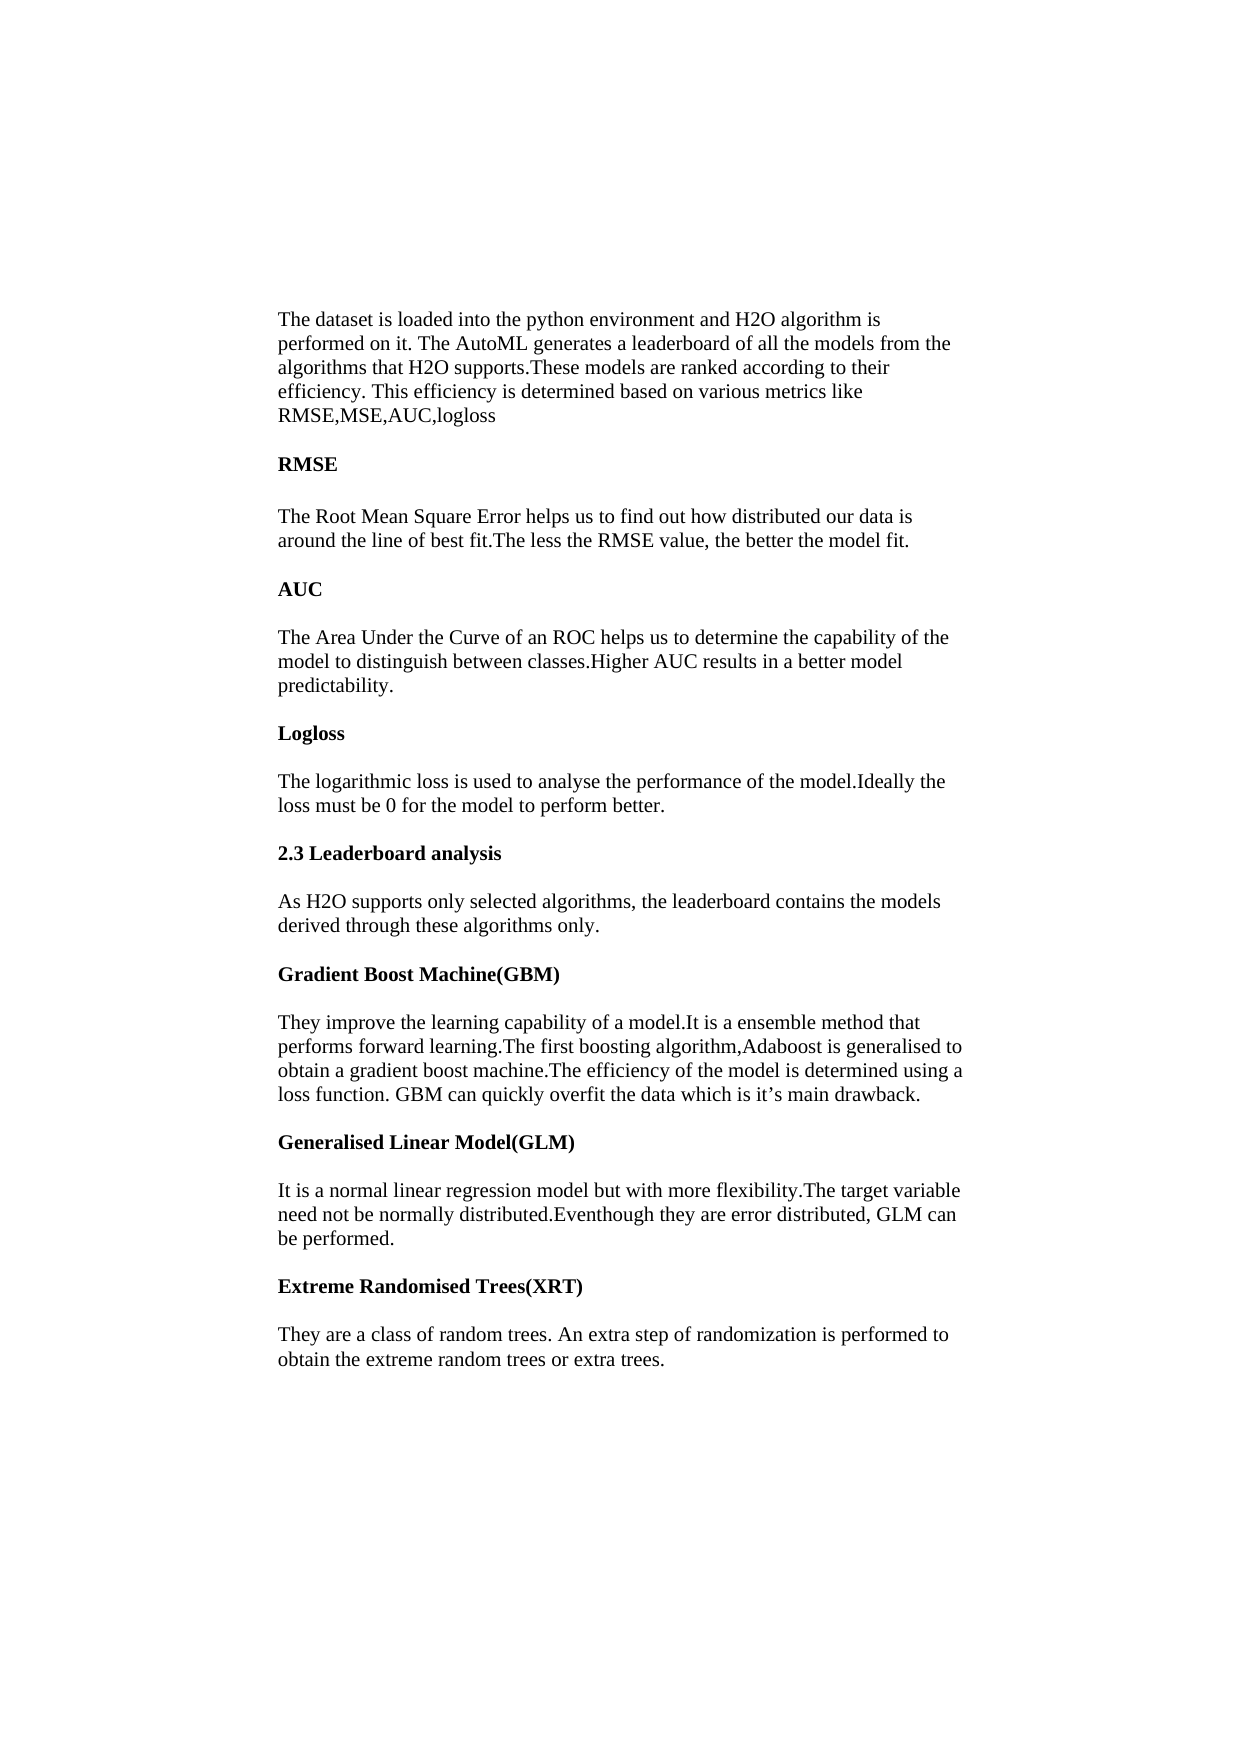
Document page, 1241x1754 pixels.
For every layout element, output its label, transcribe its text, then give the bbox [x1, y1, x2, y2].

text The logarithmic loss is used to analyse the performance of the model.Ideally the loss must be 0 for the model to perform better. [278, 769, 968, 817]
text As H2O supports only selected algorithms, the leaderboard contains the models derived through these algorithms only. [278, 889, 968, 937]
text The dataset is loaded into the python environment and H2O algorithm is performed on it. The AutoML generates a leaderboard of all the models from the algorithms that H2O supports.These models are ranked according to their efficiency. This efficiency is determined based on various metrics like RMSE,MSE,AUC,logloss [278, 307, 968, 427]
text It is a normal linear regression model but with more flexibility.The target variable need not be normally distributed.Eventhough they are error distributed, GLM can be performed. [278, 1178, 968, 1250]
text Generalised Linear Model(GLM) [278, 1130, 968, 1154]
text Logloss [278, 721, 968, 745]
text The Root Mean Square Error helps us to find out how distributed our data is around the line of best fit.The less the RMSE value, the better the model fit. [278, 504, 968, 552]
text Extreme Randomised Trees(XRT) [278, 1274, 968, 1298]
text They are a class of random trees. An extra step of randomization is performed to obtain the extreme random trees or extra trees. [278, 1322, 968, 1371]
text AUC [278, 576, 968, 601]
text They improve the learning capability of a model.It is a ensemble method that performs forward learning.The first boosting algorithm,Adaboost is generalised to obtain a gradient boost machine.The efficiency of the model is determined using a loss function. GBM can quickly overfit the data which is it’s main drawback. [278, 1009, 968, 1106]
text RMSE [278, 451, 968, 476]
text Gradient Boost Machine(GBM) [278, 961, 968, 986]
text The Area Under the Curve of an ROC helps us to determine the capability of the model to distinguish between classes.Higher AUC results in a better model predictability. [278, 624, 968, 697]
text 2.3 Leaderboard analysis [278, 841, 968, 865]
